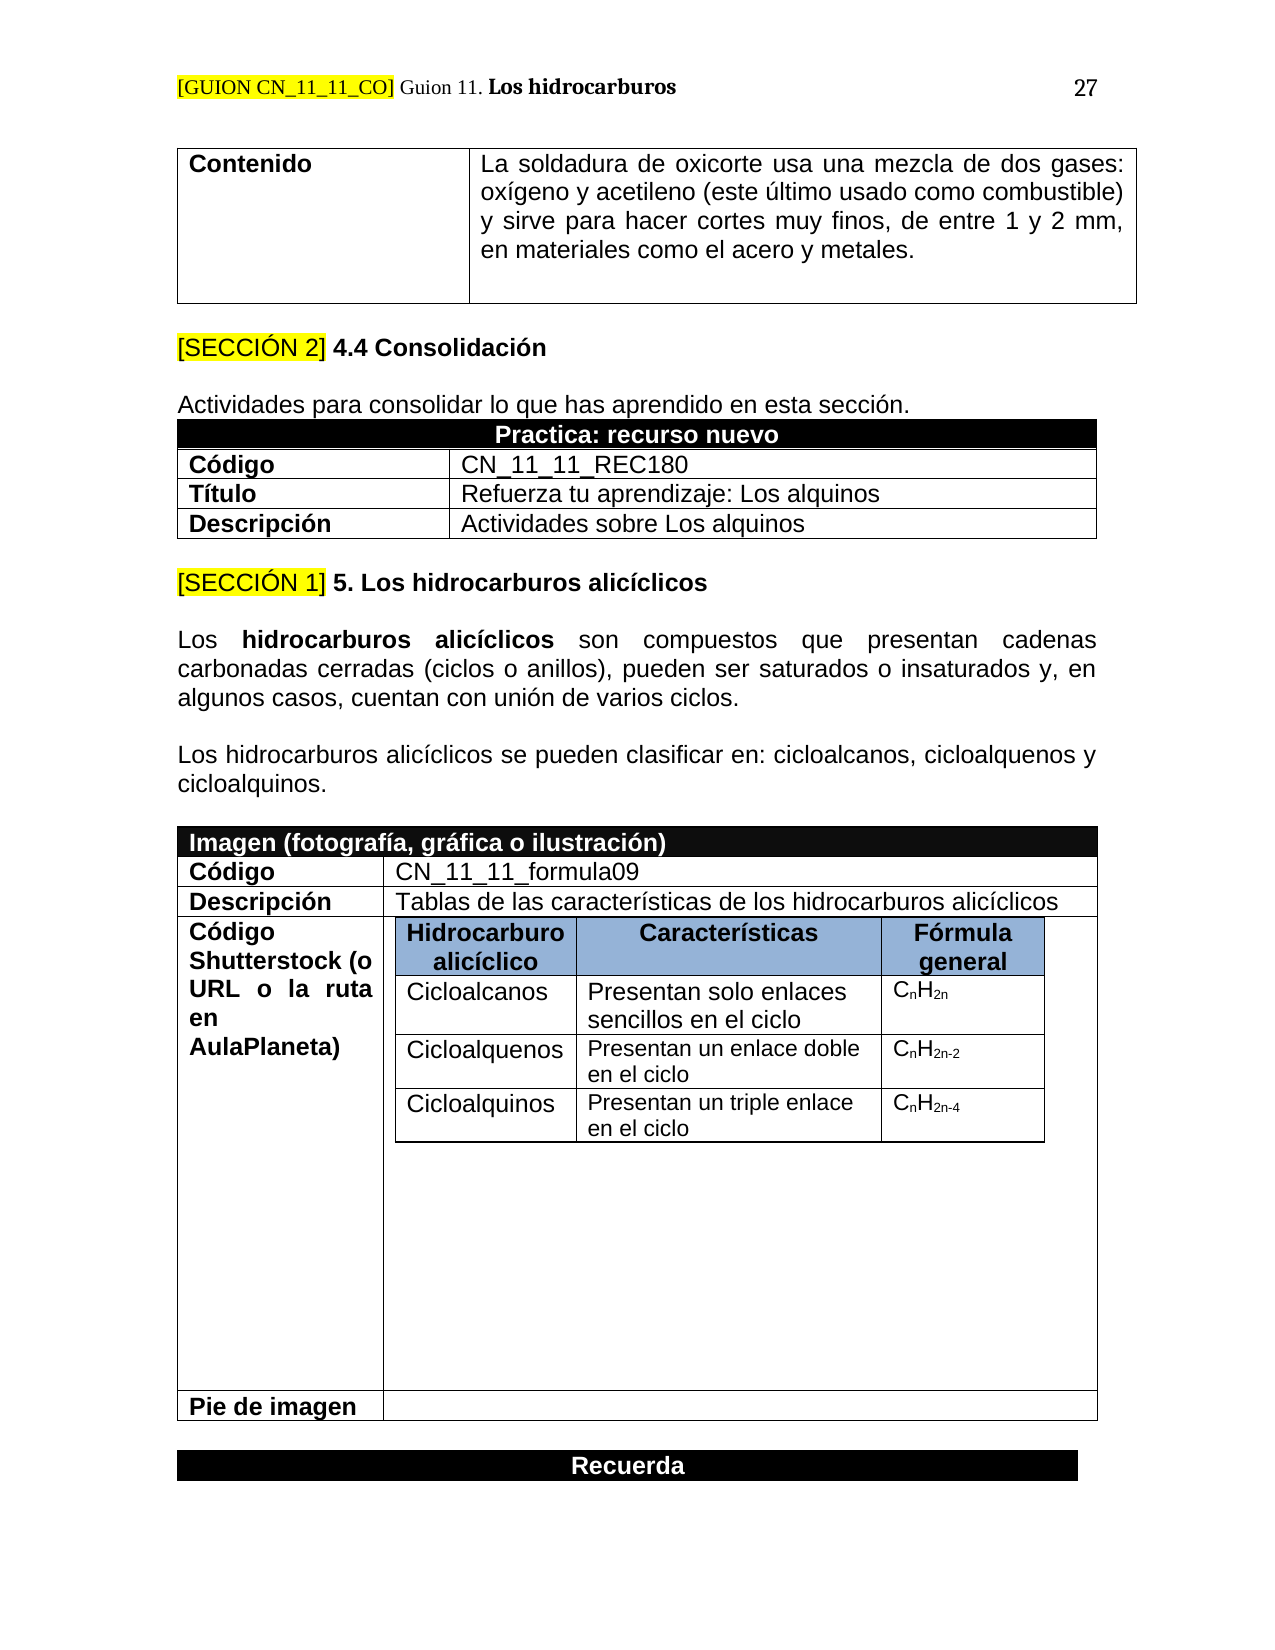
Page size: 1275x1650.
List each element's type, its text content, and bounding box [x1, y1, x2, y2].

table_cell Descripción [178, 887, 383, 916]
table_cell Refuerza tu aprendizaje: Los alquinos [450, 479, 1096, 508]
table_header Imagen (fotografía, gráfica o ilustración) [178, 828, 1097, 856]
table_cell Título [178, 479, 449, 508]
table_cell La soldadura de oxicorte usa una mezcla de dos gases: oxígeno y acetileno (este último usado como combustible) y sirve para hacer cortes muy finos, de entre 1 y 2 mm, en materiales como el acero y metales. [470, 149, 1136, 303]
text Los hidrocarburos alicíclicos se pueden clasificar en: cicloalcanos, cicloalquenos y cicloalquinos. [177, 740, 1098, 798]
table_cell Contenido [178, 149, 469, 303]
table_header Recuerda [178, 1451, 1077, 1480]
table_cell Pie de imagen [178, 1391, 383, 1420]
table_cell Código [178, 857, 383, 886]
text Los hidrocarburos alicíclicos son compuestos que presentan cadenas carbonadas cerradas (ciclos o anillos), pueden ser saturados o insaturados y, en algunos casos, cuentan con unión de varios ciclos. [177, 625, 1098, 711]
table_cell Tablas de las características de los hidrocarburos alicíclicos [384, 887, 1097, 916]
table_cell Actividades sobre Los alquinos [450, 509, 1096, 538]
table_cell [384, 917, 1097, 1390]
table_cell [384, 1391, 1097, 1420]
text [SECCIÓN 2] 4.4 Consolidación [177, 332, 1098, 361]
table_cell Código Shutterstock (o URL o la ruta en AulaPlaneta) [178, 917, 383, 1390]
text [SECCIÓN 1] 5. Los hidrocarburos alicíclicos [326, 568, 1098, 596]
table_cell CN_11_11_formula09 [384, 857, 1097, 886]
table_header Practica: recurso nuevo [178, 420, 1096, 448]
text Actividades para consolidar lo que has aprendido en esta sección. [177, 390, 1098, 419]
table_cell Descripción [178, 509, 449, 538]
table_cell CN_11_11_REC180 [450, 450, 1096, 478]
table_cell Código [178, 450, 449, 478]
